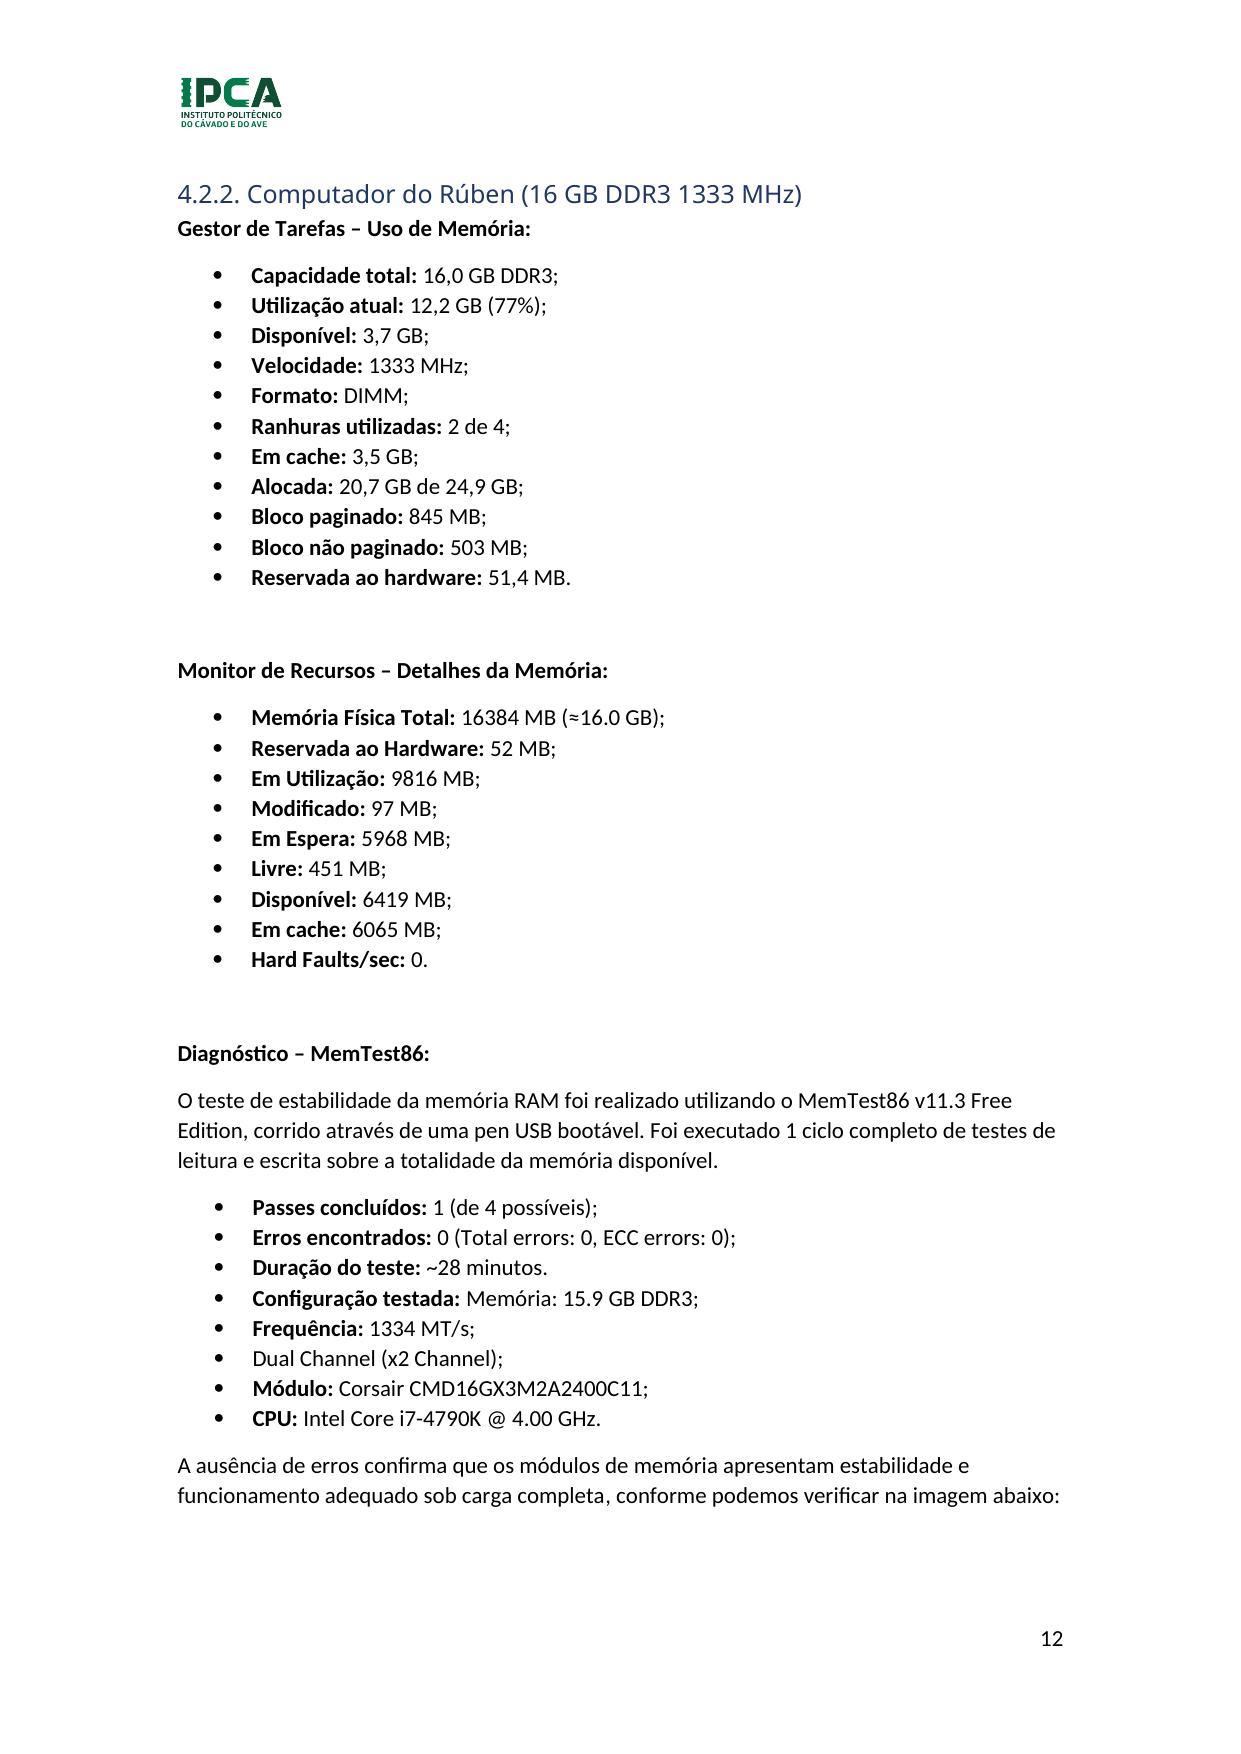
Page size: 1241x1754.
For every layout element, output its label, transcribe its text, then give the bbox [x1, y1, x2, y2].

list Livre: 451 MB; [213, 854, 1063, 883]
list Utilização atual: 12,2 GB (77%); [213, 291, 1063, 319]
list Bloco não paginado: 503 MB; [213, 533, 1063, 561]
list Reservada ao Hardware: 52 MB; [213, 734, 1063, 762]
list Frequência: 1334 MT/s; [215, 1314, 1063, 1342]
list Disponível: 3,7 GB; [213, 321, 1063, 349]
list Capacidade total: 16,0 GB DDR3; [213, 261, 1063, 289]
list Passes concluídos: 1 (de 4 possíveis); [215, 1193, 1063, 1221]
picture [177, 73, 285, 132]
list Velocidade: 1333 MHz; [213, 351, 1063, 379]
list Módulo: Corsair CMD16GX3M2A2400C11; [215, 1374, 1063, 1402]
list Dual Channel (x2 Channel); [215, 1344, 1063, 1372]
list Modificado: 97 MB; [213, 794, 1063, 822]
subtitle 4.2.2. Computador do Rúben (16 GB DDR3 1333 MHz) [177, 177, 1063, 211]
list Duração do teste: ~28 minutos. [215, 1253, 1063, 1282]
text O teste de estabilidade da memória RAM foi realizado utilizando o MemTest86 v11.3 Free Edition, corrido através de uma pen USB bootável. Foi executado 1 ciclo completo de testes de leitura e escrita sobre a totalidade da memória disponível. [177, 1086, 1063, 1174]
list Ranhuras utilizadas: 2 de 4; [213, 412, 1063, 440]
text Monitor de Recursos – Detalhes da Memória: [177, 657, 1063, 685]
list Disponível: 6419 MB; [213, 885, 1063, 913]
list Erros encontrados: 0 (Total errors: 0, ECC errors: 0); [215, 1223, 1063, 1251]
text Diagnóstico – MemTest86: [177, 1039, 1063, 1067]
list Em cache: 6065 MB; [213, 915, 1063, 943]
list Hard Faults/sec: 0. [213, 945, 1063, 973]
list Alocada: 20,7 GB de 24,9 GB; [213, 472, 1063, 500]
list Em Espera: 5968 MB; [213, 824, 1063, 852]
list Configuração testada: Memória: 15.9 GB DDR3; [215, 1284, 1063, 1312]
list Memória Física Total: 16384 MB (≈16.0 GB); [213, 703, 1063, 732]
list Em Utilização: 9816 MB; [213, 764, 1063, 792]
text Gestor de Tarefas – Uso de Memória: [177, 214, 1063, 242]
list Em cache: 3,5 GB; [213, 442, 1063, 470]
list Formato: DIMM; [213, 382, 1063, 410]
list Reservada ao hardware: 51,4 MB. [213, 563, 1063, 591]
text A ausência de erros confirma que os módulos de memória apresentam estabilidade e funcionamento adequado sob carga completa, conforme podemos verificar na imagem abaixo: [177, 1451, 1063, 1510]
list Bloco paginado: 845 MB; [213, 502, 1063, 531]
list CPU: Intel Core i7-4790K @ 4.00 GHz. [215, 1404, 1063, 1433]
